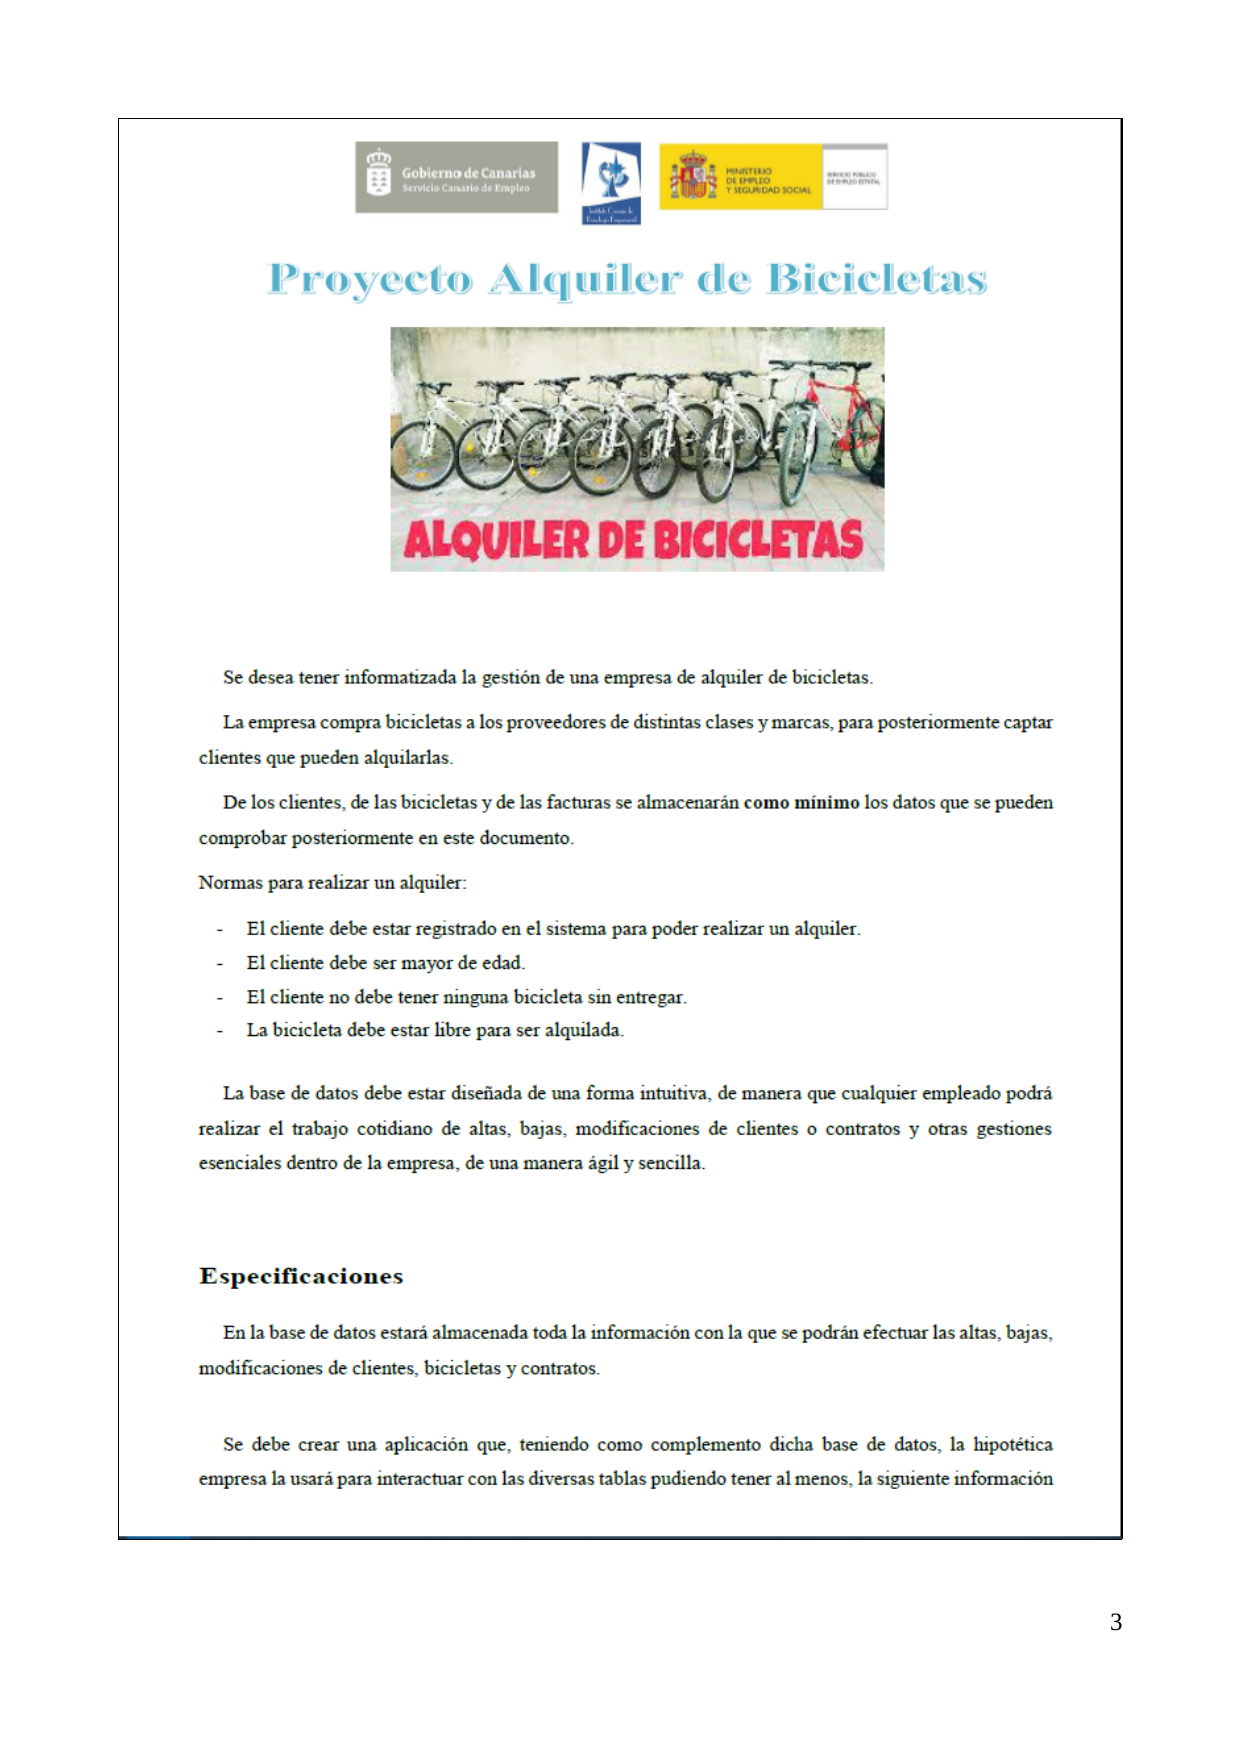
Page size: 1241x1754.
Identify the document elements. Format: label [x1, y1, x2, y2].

picture [119, 119, 1122, 1539]
